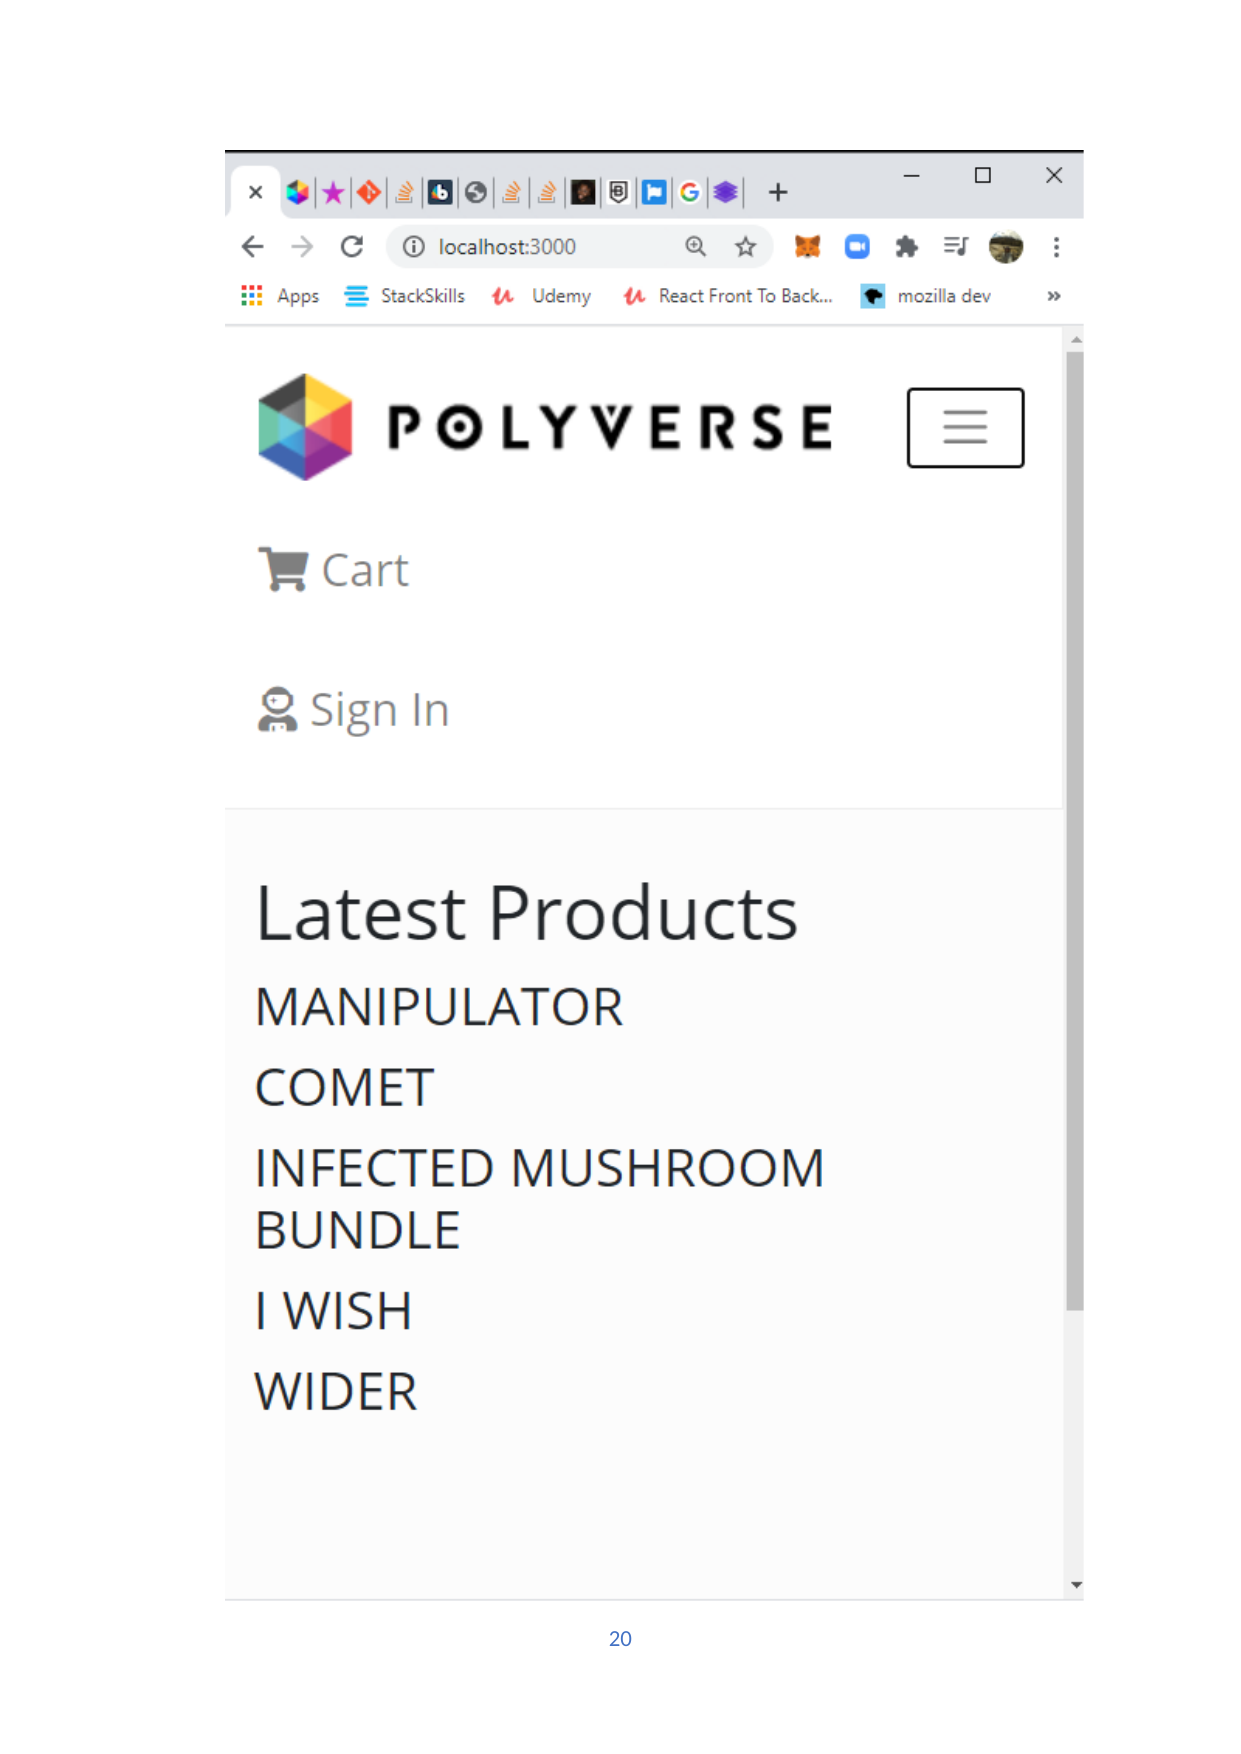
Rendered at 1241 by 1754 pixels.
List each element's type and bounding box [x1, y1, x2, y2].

picture [225, 150, 1084, 1604]
